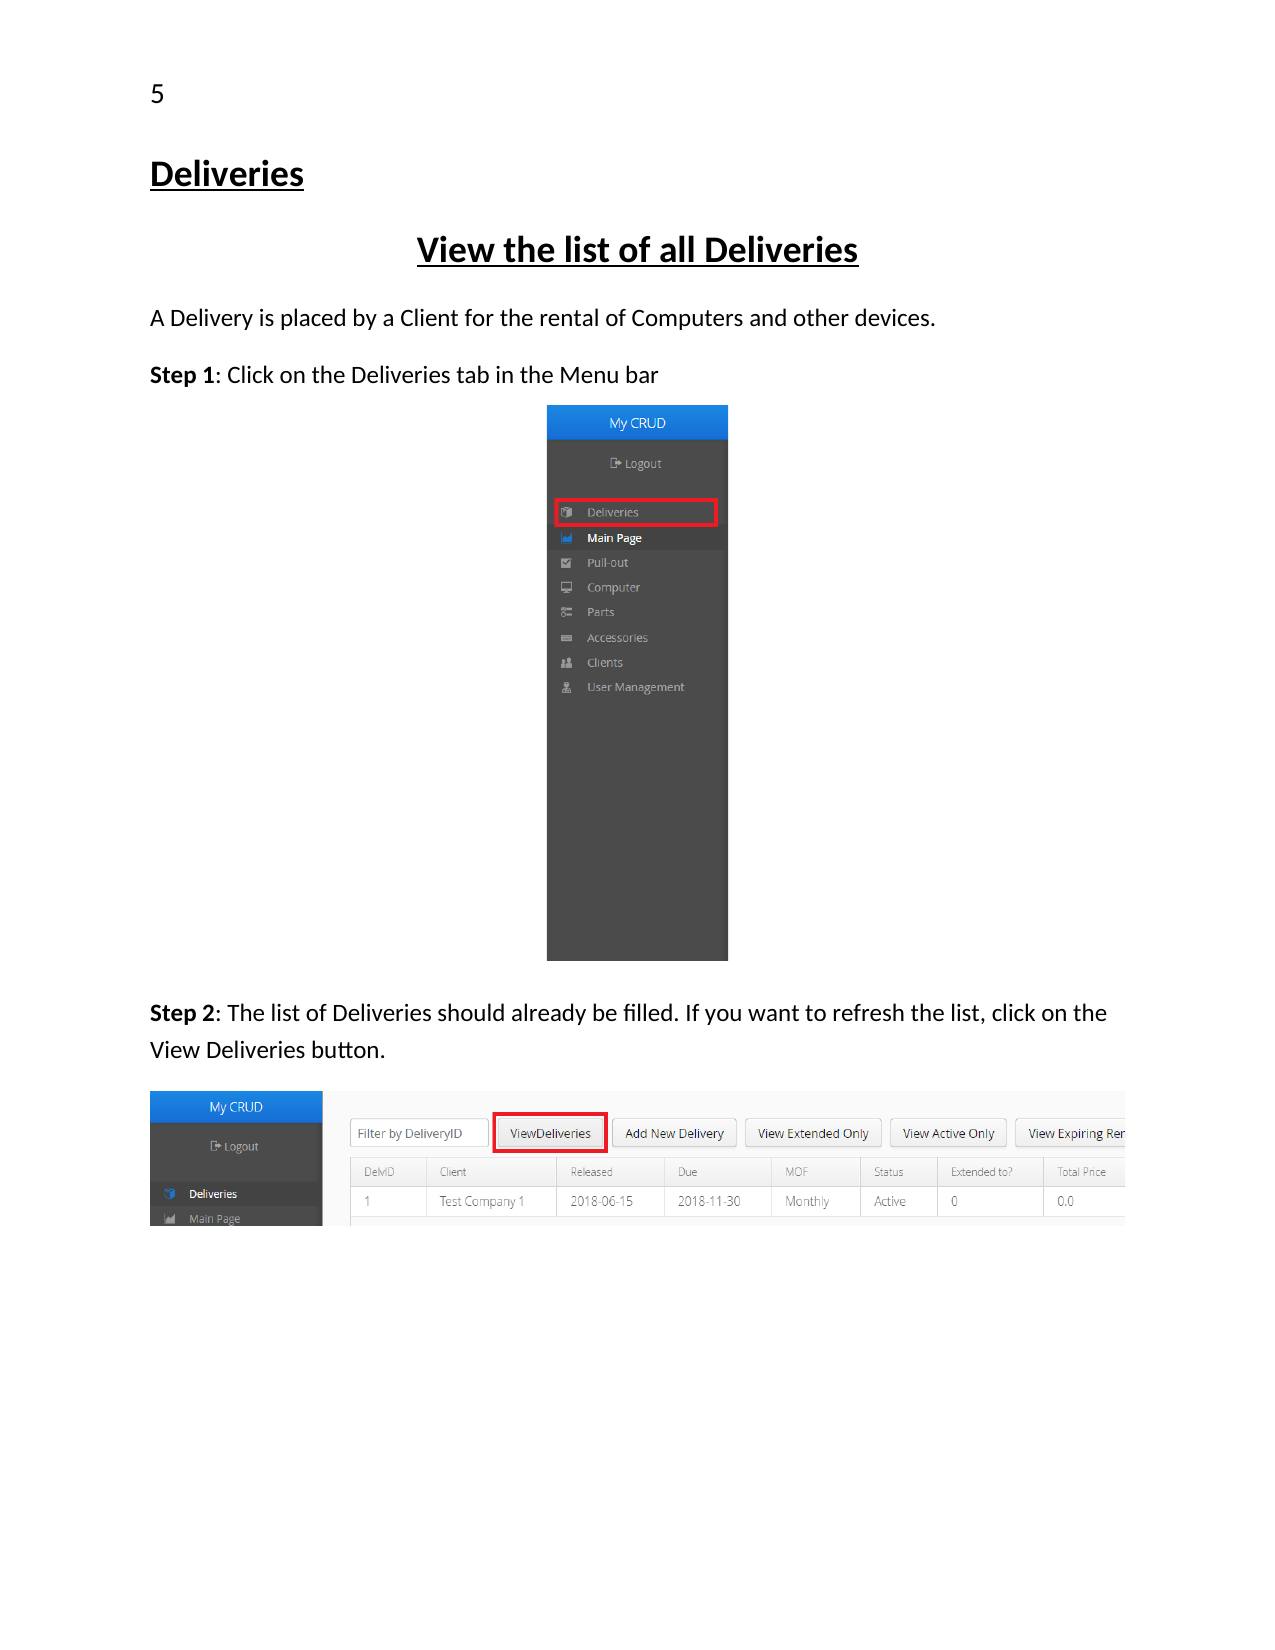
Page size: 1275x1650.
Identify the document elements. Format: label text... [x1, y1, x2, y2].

text Step 1: Click on the Deliveries tab in the Menu bar [150, 359, 1125, 389]
picture [546, 405, 728, 961]
picture [150, 1091, 1125, 1226]
text Step 2: The list of Deliveries should already be filled. If you want to refresh the list, click on the View Deliveries button. [150, 997, 1125, 1064]
text A Delivery is placed by a Client for the rental of Computers and other devices. [150, 302, 1125, 332]
text View the list of all Deliveries [150, 226, 1125, 272]
text Deliveries [150, 150, 1125, 196]
